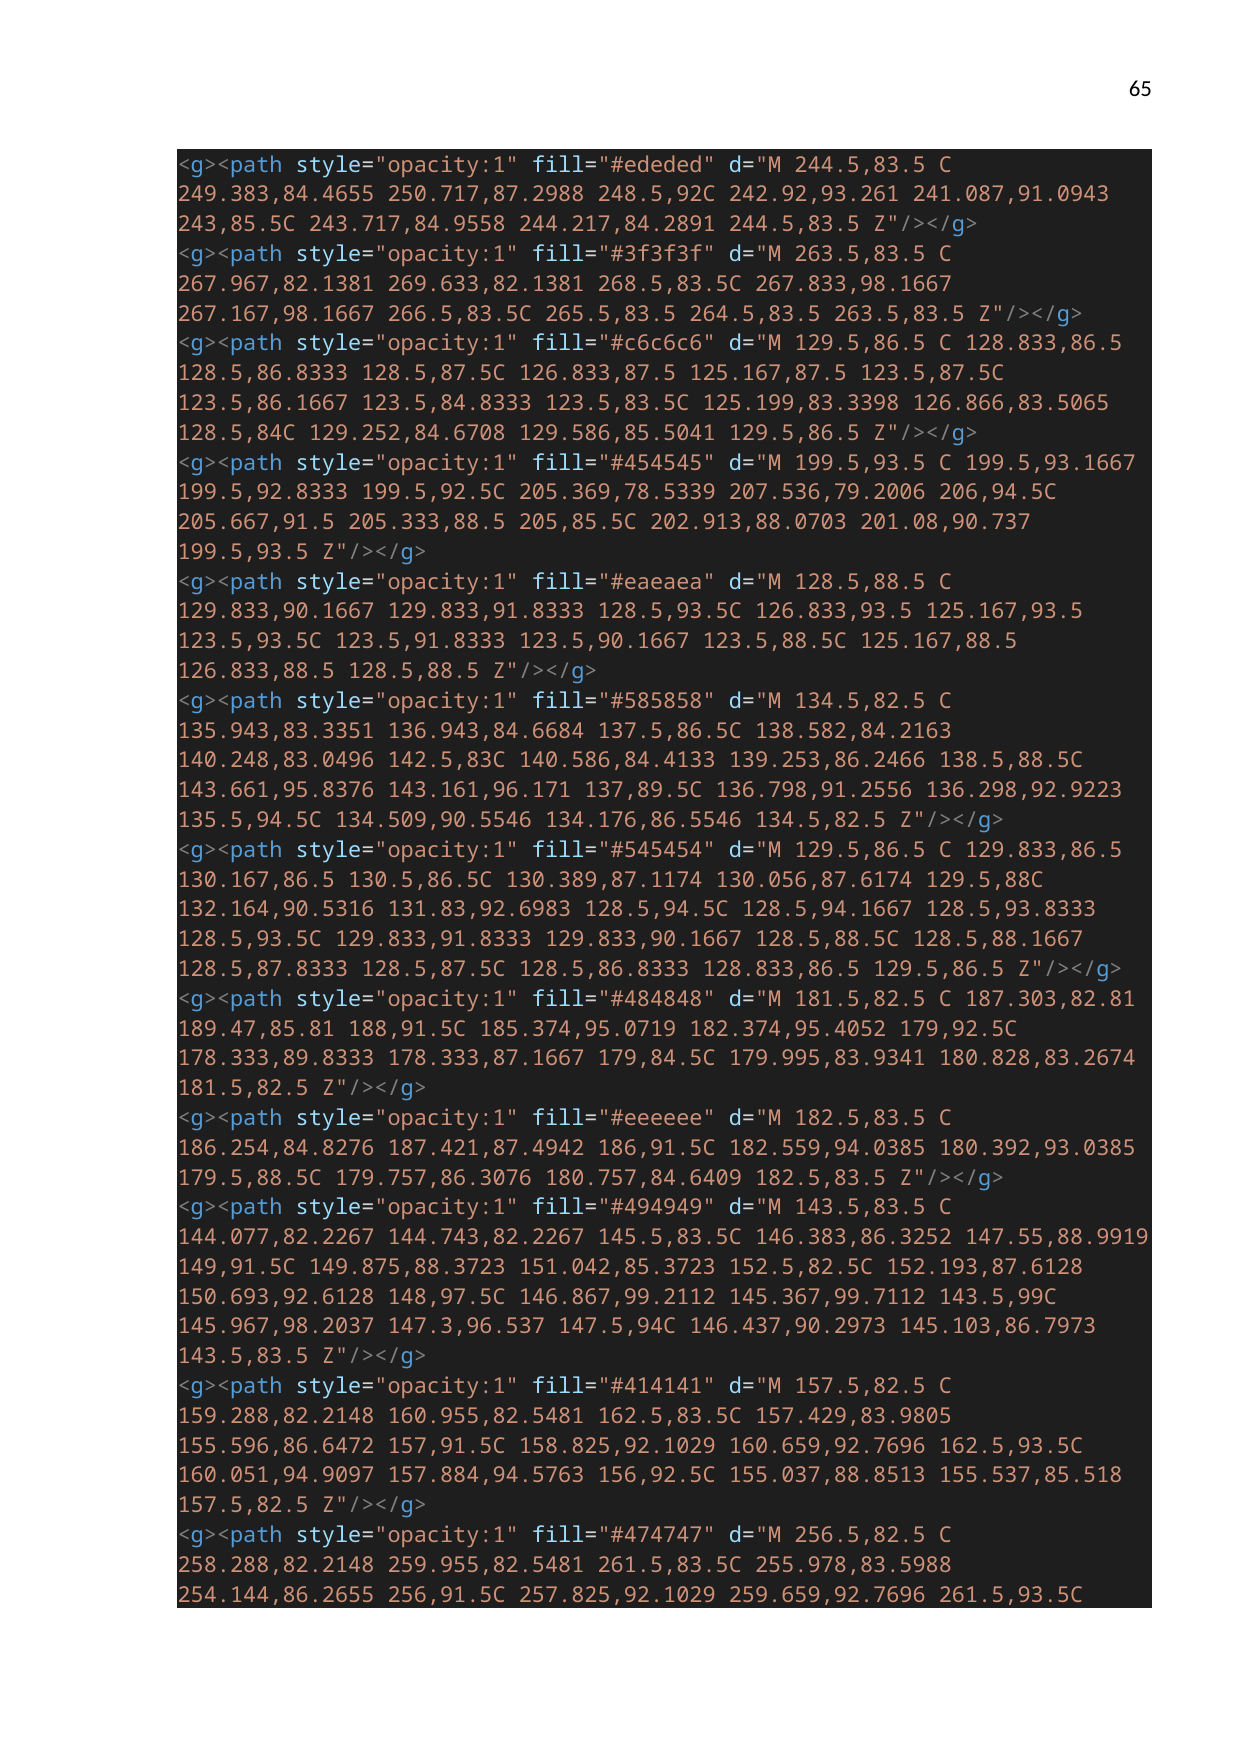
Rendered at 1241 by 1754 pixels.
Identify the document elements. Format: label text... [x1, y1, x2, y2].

text <g><path style="opacity:1" fill="#eaeaea" d="M 128.5,88.5 C 129.833,90.1667 129.833,91.8333 128.5,93.5C 126.833,93.5 125.167,93.5 123.5,93.5C 123.5,91.8333 123.5,90.1667 123.5,88.5C 125.167,88.5 126.833,88.5 128.5,88.5 Z"/></g> [177, 566, 1152, 685]
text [177, 1519, 1152, 1608]
text <g><path style="opacity:1" fill="#454545" d="M 199.5,93.5 C 199.5,93.1667 199.5,92.8333 199.5,92.5C 205.369,78.5339 207.536,79.2006 206,94.5C 205.667,91.5 205.333,88.5 205,85.5C 202.913,88.0703 201.08,90.737 199.5,93.5 Z"/></g> [177, 447, 1152, 566]
text <g><path style="opacity:1" fill="#414141" d="M 157.5,82.5 C 159.288,82.2148 160.955,82.5481 162.5,83.5C 157.429,83.9805 155.596,86.6472 157,91.5C 158.825,92.1029 160.659,92.7696 162.5,93.5C 160.051,94.9097 157.884,94.5763 156,92.5C 155.037,88.8513 155.537,85.518 157.5,82.5 Z"/></g> [177, 1370, 1152, 1519]
text <g><path style="opacity:1" fill="#484848" d="M 181.5,82.5 C 187.303,82.81 189.47,85.81 188,91.5C 185.374,95.0719 182.374,95.4052 179,92.5C 178.333,89.8333 178.333,87.1667 179,84.5C 179.995,83.9341 180.828,83.2674 181.5,82.5 Z"/></g> [177, 983, 1152, 1102]
text <g><path style="opacity:1" fill="#c6c6c6" d="M 129.5,86.5 C 128.833,86.5 128.5,86.8333 128.5,87.5C 126.833,87.5 125.167,87.5 123.5,87.5C 123.5,86.1667 123.5,84.8333 123.5,83.5C 125.199,83.3398 126.866,83.5065 128.5,84C 129.252,84.6708 129.586,85.5041 129.5,86.5 Z"/></g> [177, 327, 1152, 447]
text <g><path style="opacity:1" fill="#545454" d="M 129.5,86.5 C 129.833,86.5 130.167,86.5 130.5,86.5C 130.389,87.1174 130.056,87.6174 129.5,88C 132.164,90.5316 131.83,92.6983 128.5,94.5C 128.5,94.1667 128.5,93.8333 128.5,93.5C 129.833,91.8333 129.833,90.1667 128.5,88.5C 128.5,88.1667 128.5,87.8333 128.5,87.5C 128.5,86.8333 128.833,86.5 129.5,86.5 Z"/></g> [177, 834, 1152, 983]
text <g><path style="opacity:1" fill="#eeeeee" d="M 182.5,83.5 C 186.254,84.8276 187.421,87.4942 186,91.5C 182.559,94.0385 180.392,93.0385 179.5,88.5C 179.757,86.3076 180.757,84.6409 182.5,83.5 Z"/></g> [177, 1102, 1152, 1191]
text <g><path style="opacity:1" fill="#494949" d="M 143.5,83.5 C 144.077,82.2267 144.743,82.2267 145.5,83.5C 146.383,86.3252 147.55,88.9919 149,91.5C 149.875,88.3723 151.042,85.3723 152.5,82.5C 152.193,87.6128 150.693,92.6128 148,97.5C 146.867,99.2112 145.367,99.7112 143.5,99C 145.967,98.2037 147.3,96.537 147.5,94C 146.437,90.2973 145.103,86.7973 143.5,83.5 Z"/></g> [177, 1191, 1152, 1370]
text <g><path style="opacity:1" fill="#3f3f3f" d="M 263.5,83.5 C 267.967,82.1381 269.633,82.1381 268.5,83.5C 267.833,98.1667 267.167,98.1667 266.5,83.5C 265.5,83.5 264.5,83.5 263.5,83.5 Z"/></g> [177, 238, 1152, 327]
text <g><path style="opacity:1" fill="#585858" d="M 134.5,82.5 C 135.943,83.3351 136.943,84.6684 137.5,86.5C 138.582,84.2163 140.248,83.0496 142.5,83C 140.586,84.4133 139.253,86.2466 138.5,88.5C 143.661,95.8376 143.161,96.171 137,89.5C 136.798,91.2556 136.298,92.9223 135.5,94.5C 134.509,90.5546 134.176,86.5546 134.5,82.5 Z"/></g> [177, 685, 1152, 834]
text <g><path style="opacity:1" fill="#ededed" d="M 244.5,83.5 C 249.383,84.4655 250.717,87.2988 248.5,92C 242.92,93.261 241.087,91.0943 243,85.5C 243.717,84.9558 244.217,84.2891 244.5,83.5 Z"/></g> [177, 149, 1152, 238]
